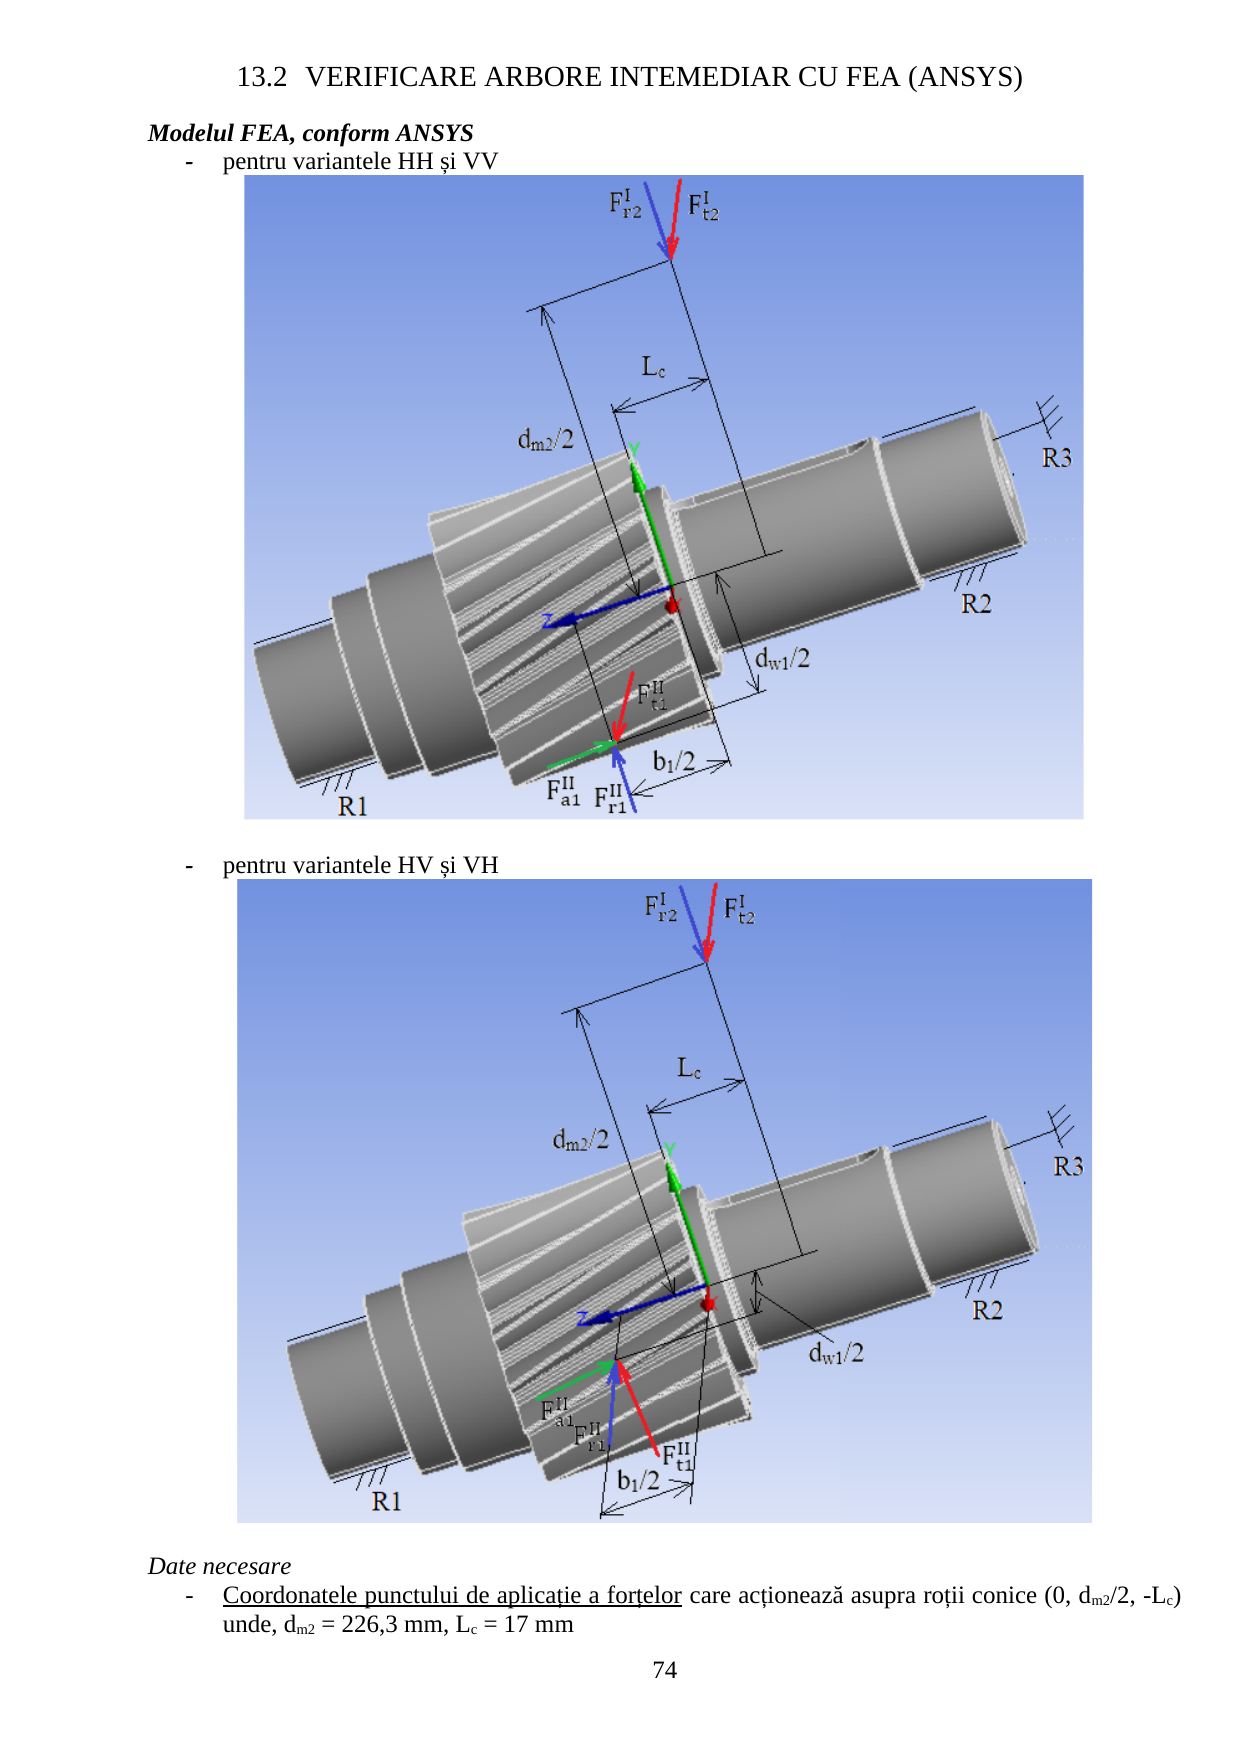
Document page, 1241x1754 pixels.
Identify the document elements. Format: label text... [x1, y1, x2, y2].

picture [236, 879, 1093, 1523]
text Date necesare [148, 1551, 1181, 1580]
list Coordonatele punctului de aplicație a forțelor care acționează asupra roții conice (0, dm2/2, -Lc) unde, dm2 = 226,3 mm, Lc = 17 mm [185, 1580, 1181, 1638]
picture [244, 175, 1085, 822]
subtitle VERIFICARE ARBORE INTEMEDIAR CU FEA (ANSYS) [236, 59, 1181, 93]
list pentru variantele HV și VH [185, 851, 1181, 879]
text Modelul FEA, conform ANSYS [148, 118, 1181, 146]
list pentru variantele HH și VV [185, 146, 1181, 175]
